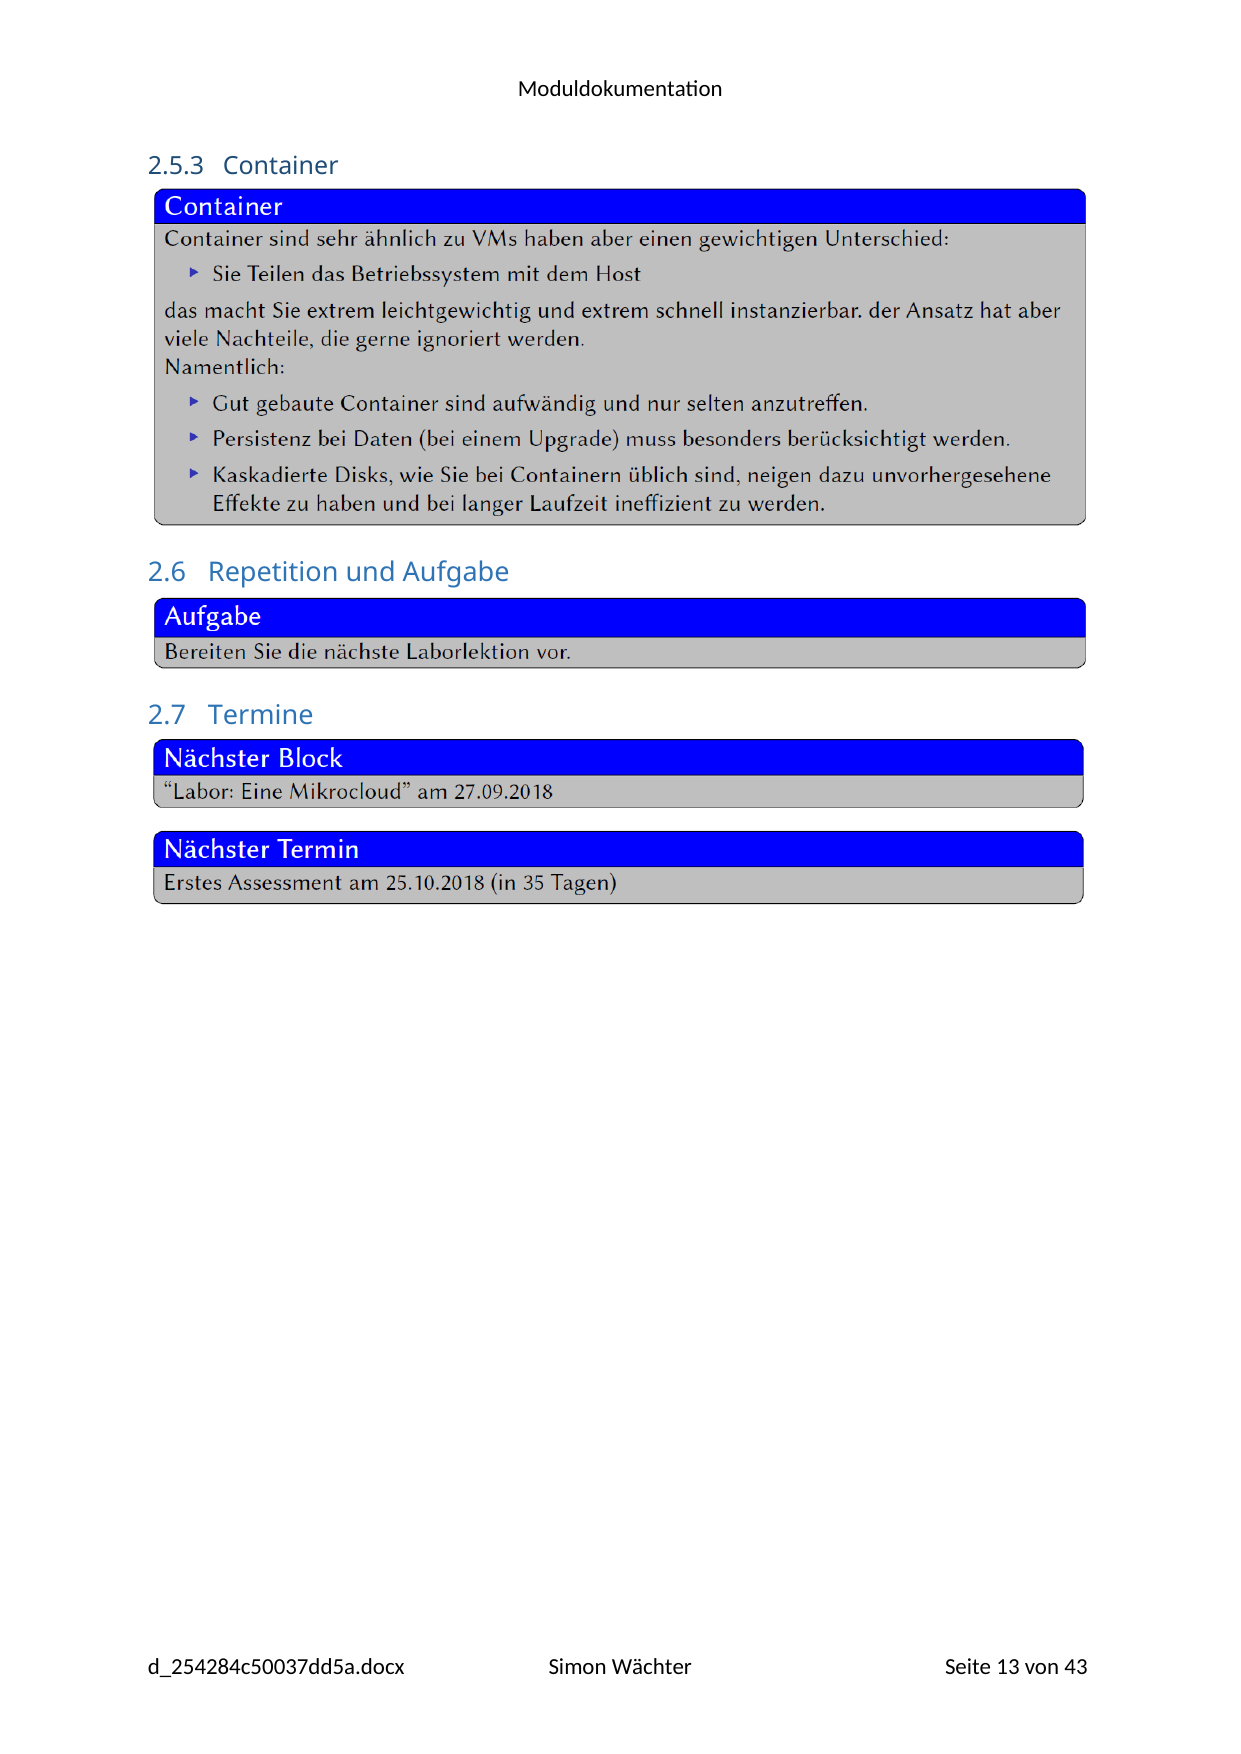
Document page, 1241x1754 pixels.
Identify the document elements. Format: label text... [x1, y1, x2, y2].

picture [147, 735, 1093, 910]
subtitle Repetition und Aufgabe [148, 553, 1093, 590]
picture [147, 184, 1093, 534]
subtitle Termine [148, 696, 1093, 733]
subtitle Container [148, 148, 1093, 182]
picture [147, 592, 1093, 677]
